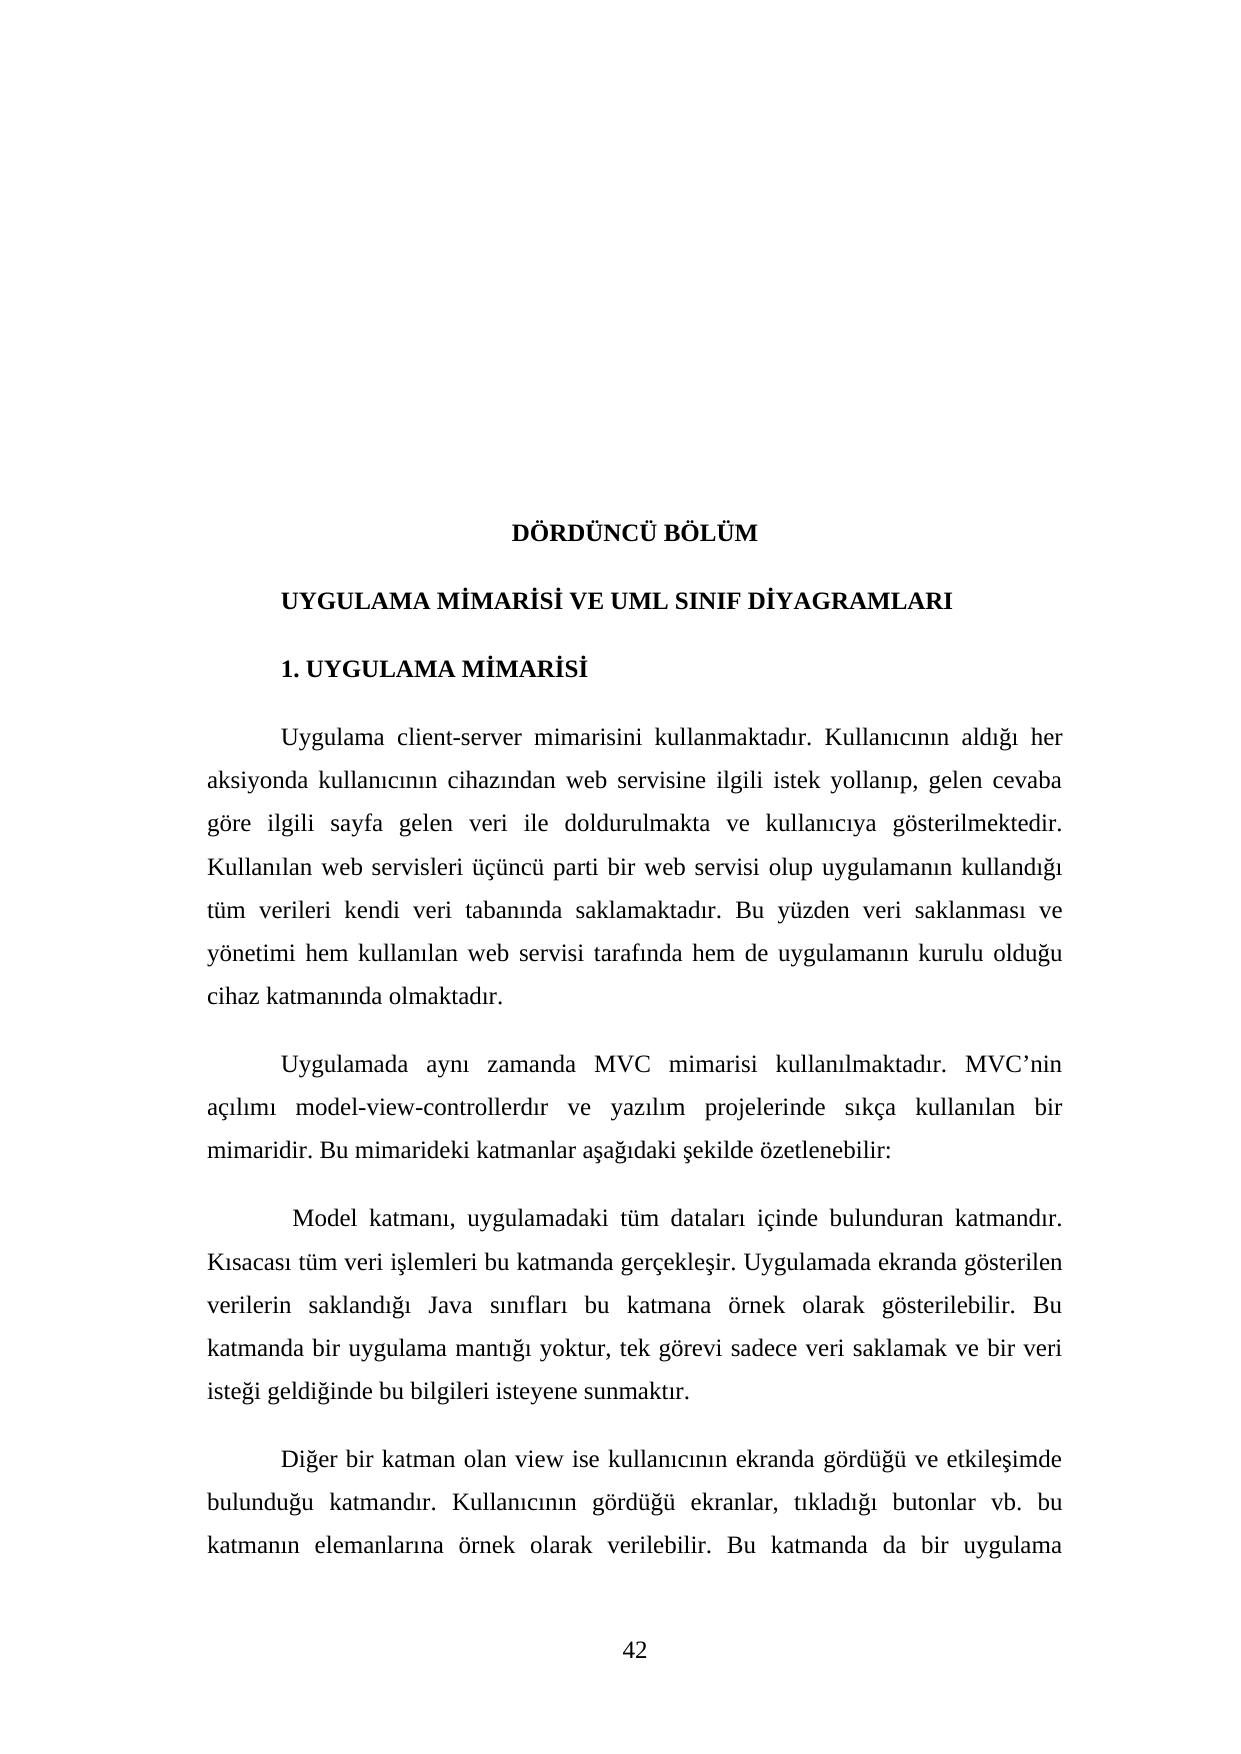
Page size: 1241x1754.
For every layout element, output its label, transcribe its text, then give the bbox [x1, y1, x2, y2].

text DÖRDÜNCÜ BÖLÜM [207, 518, 1063, 547]
text Uygulamada aynı zamanda MVC mimarisi kullanılmaktadır. MVC’nin açılımı model-view-controllerdır ve yazılım projelerinde sıkça kullanılan bir mimaridir. Bu mimarideki katmanlar aşağıdaki şekilde özetlenebilir: [207, 1049, 1063, 1164]
text Model katmanı, uygulamadaki tüm dataları içinde bulunduran katmandır. Kısacası tüm veri işlemleri bu katmanda gerçekleşir. Uygulamada ekranda gösterilen verilerin saklandığı Java sınıfları bu katmana örnek olarak gösterilebilir. Bu katmanda bir uygulama mantığı yoktur, tek görevi sadece veri saklamak ve bir veri isteği geldiğinde bu bilgileri isteyene sunmaktır. [207, 1203, 1063, 1405]
text UYGULAMA MİMARİSİ VE UML SINIF DİYAGRAMLARI [207, 586, 1063, 615]
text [207, 1444, 1063, 1559]
text 1. UYGULAMA MİMARİSİ [207, 654, 1063, 683]
text Uygulama client-server mimarisini kullanmaktadır. Kullanıcının aldığı her aksiyonda kullanıcının cihazından web servisine ilgili istek yollanıp, gelen cevaba göre ilgili sayfa gelen veri ile doldurulmakta ve kullanıcıya gösterilmektedir. Kullanılan web servisleri üçüncü parti bir web servisi olup uygulamanın kullandığı tüm verileri kendi veri tabanında saklamaktadır. Bu yüzden veri saklanması ve yönetimi hem kullanılan web servisi tarafında hem de uygulamanın kurulu olduğu cihaz katmanında olmaktadır. [207, 722, 1063, 1010]
